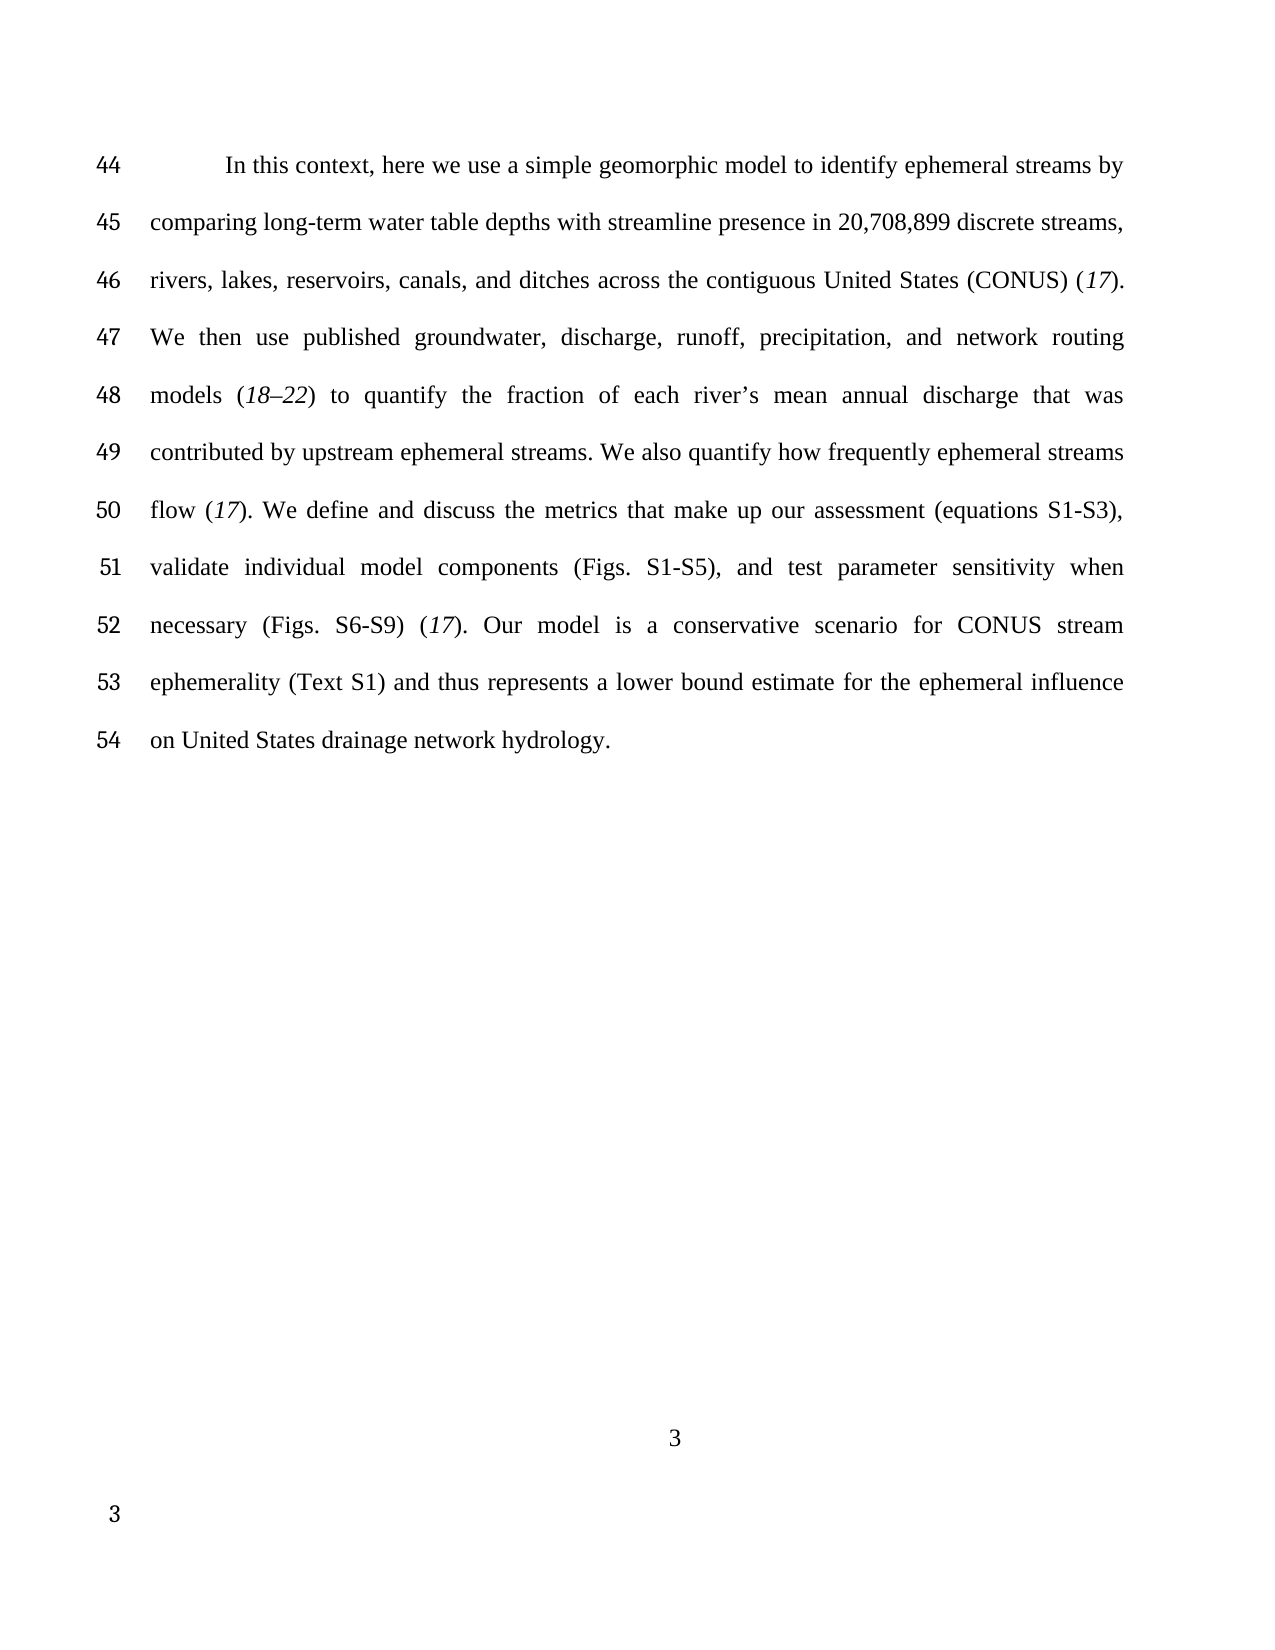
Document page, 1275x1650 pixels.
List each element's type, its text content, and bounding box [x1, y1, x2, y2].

text In this context, here we use a simple geomorphic model to identify ephemeral streams by comparing long-term water table depths with streamline presence in 20,708,899 discrete streams, rivers, lakes, reservoirs, canals, and ditches across the contiguous United States (CONUS) (17). We then use published groundwater, discharge, runoff, precipitation, and network routing models (18–22) to quantify the fraction of each river’s mean annual discharge that was contributed by upstream ephemeral streams. We also quantify how frequently ephemeral streams flow (17). We define and discuss the metrics that make up our assessment (equations S1-S3), validate individual model components (Figs. S1-S5), and test parameter sensitivity when necessary (Figs. S6-S9) (17). Our model is a conservative scenario for CONUS stream ephemerality (Text S1) and thus represents a lower bound estimate for the ephemeral influence on United States drainage network hydrology. [150, 150, 1125, 754]
